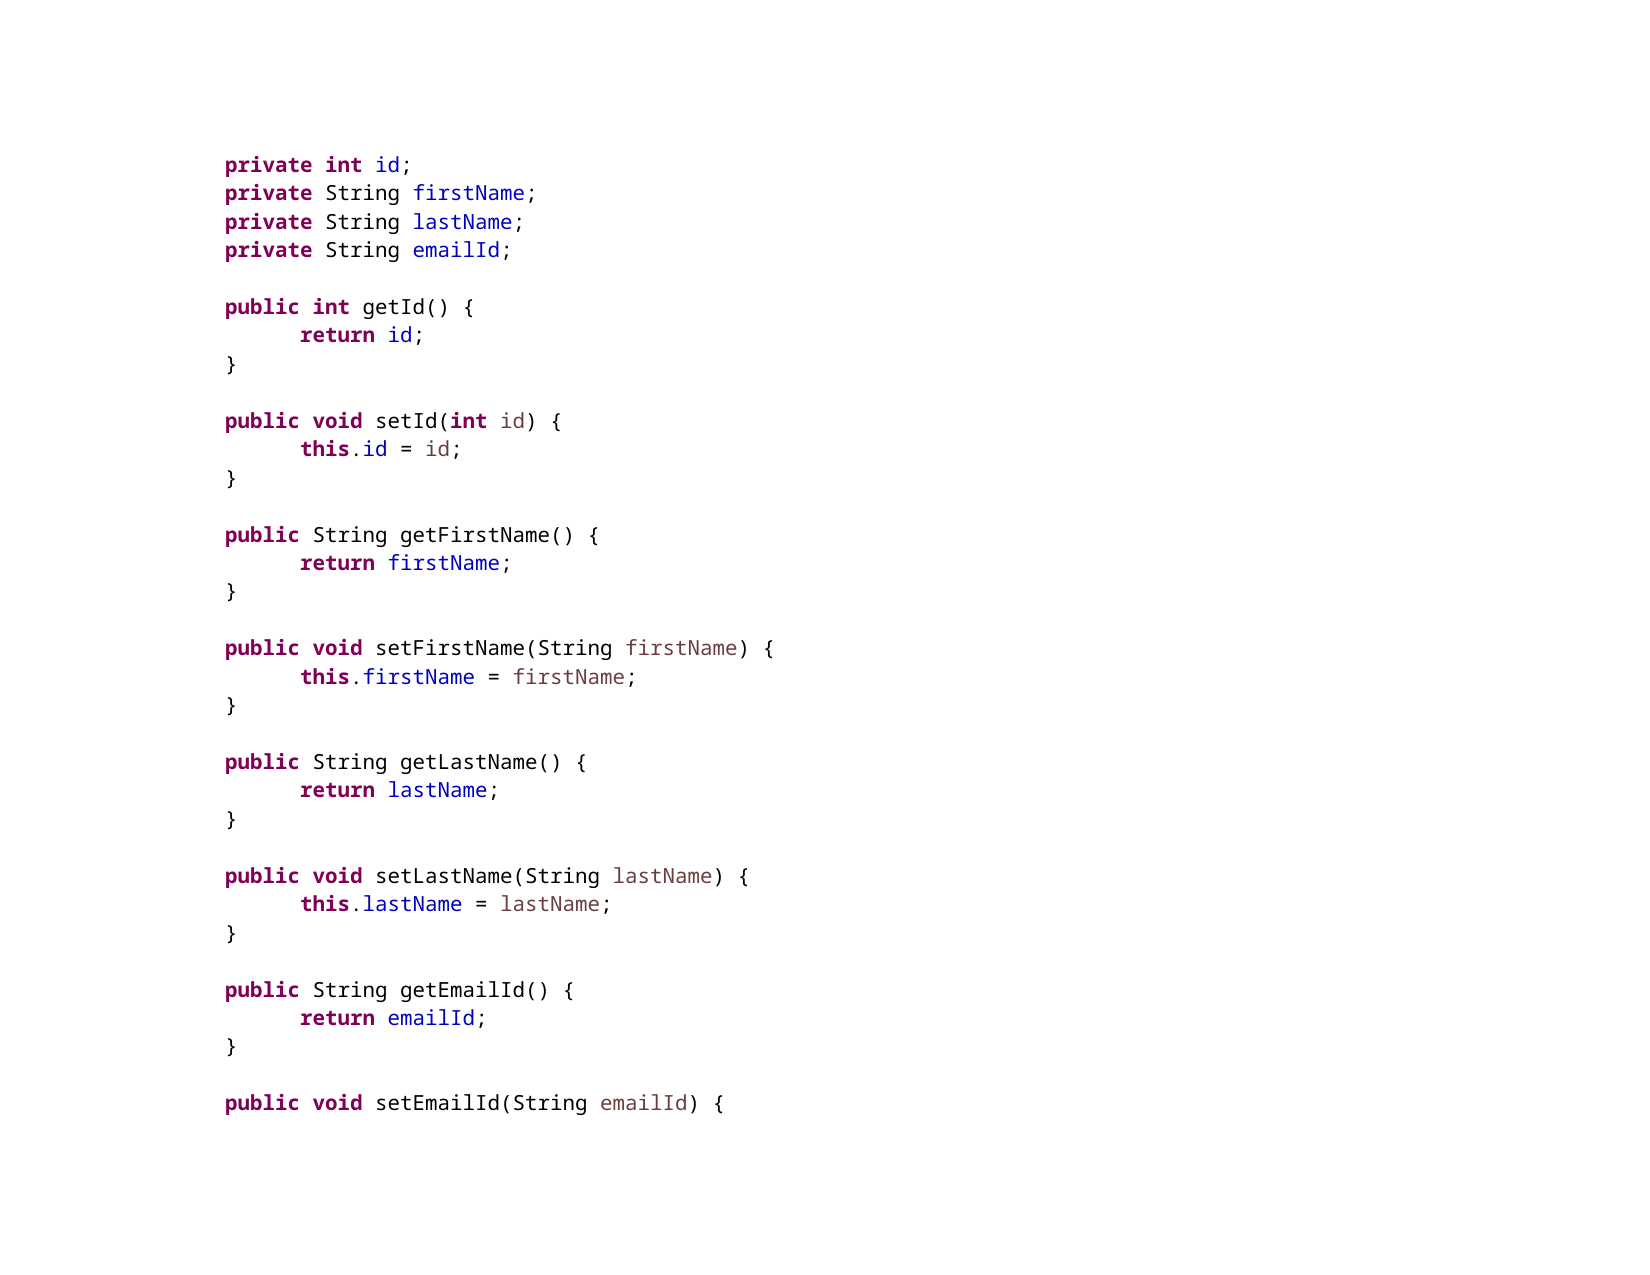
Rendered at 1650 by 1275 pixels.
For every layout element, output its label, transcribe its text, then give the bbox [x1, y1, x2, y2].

text this.id = id; [187, 434, 1500, 463]
text public String getFirstName() { [187, 520, 1500, 548]
text private String emailId; [187, 235, 1500, 264]
text public void setId(int id) { [187, 406, 1500, 434]
text public void setFirstName(String firstName) { [187, 633, 1500, 662]
text public void setEmailId(String emailId) { [187, 1088, 1500, 1117]
text private String lastName; [187, 207, 1500, 235]
text public String getLastName() { [187, 747, 1500, 776]
text return firstName; [187, 548, 1500, 577]
text } [187, 918, 1500, 946]
text } [187, 349, 1500, 377]
text } [187, 690, 1500, 719]
text private int id; [187, 150, 1500, 178]
text public String getEmailId() { [187, 975, 1500, 1003]
text return lastName; [187, 776, 1500, 804]
text } [187, 463, 1500, 491]
text this.firstName = firstName; [187, 662, 1500, 690]
text return id; [187, 321, 1500, 349]
text public void setLastName(String lastName) { [187, 861, 1500, 889]
text this.lastName = lastName; [187, 889, 1500, 918]
text } [187, 804, 1500, 832]
text } [187, 577, 1500, 605]
text public int getId() { [187, 292, 1500, 321]
text return emailId; [187, 1003, 1500, 1032]
text } [187, 1032, 1500, 1060]
text private String firstName; [187, 178, 1500, 207]
